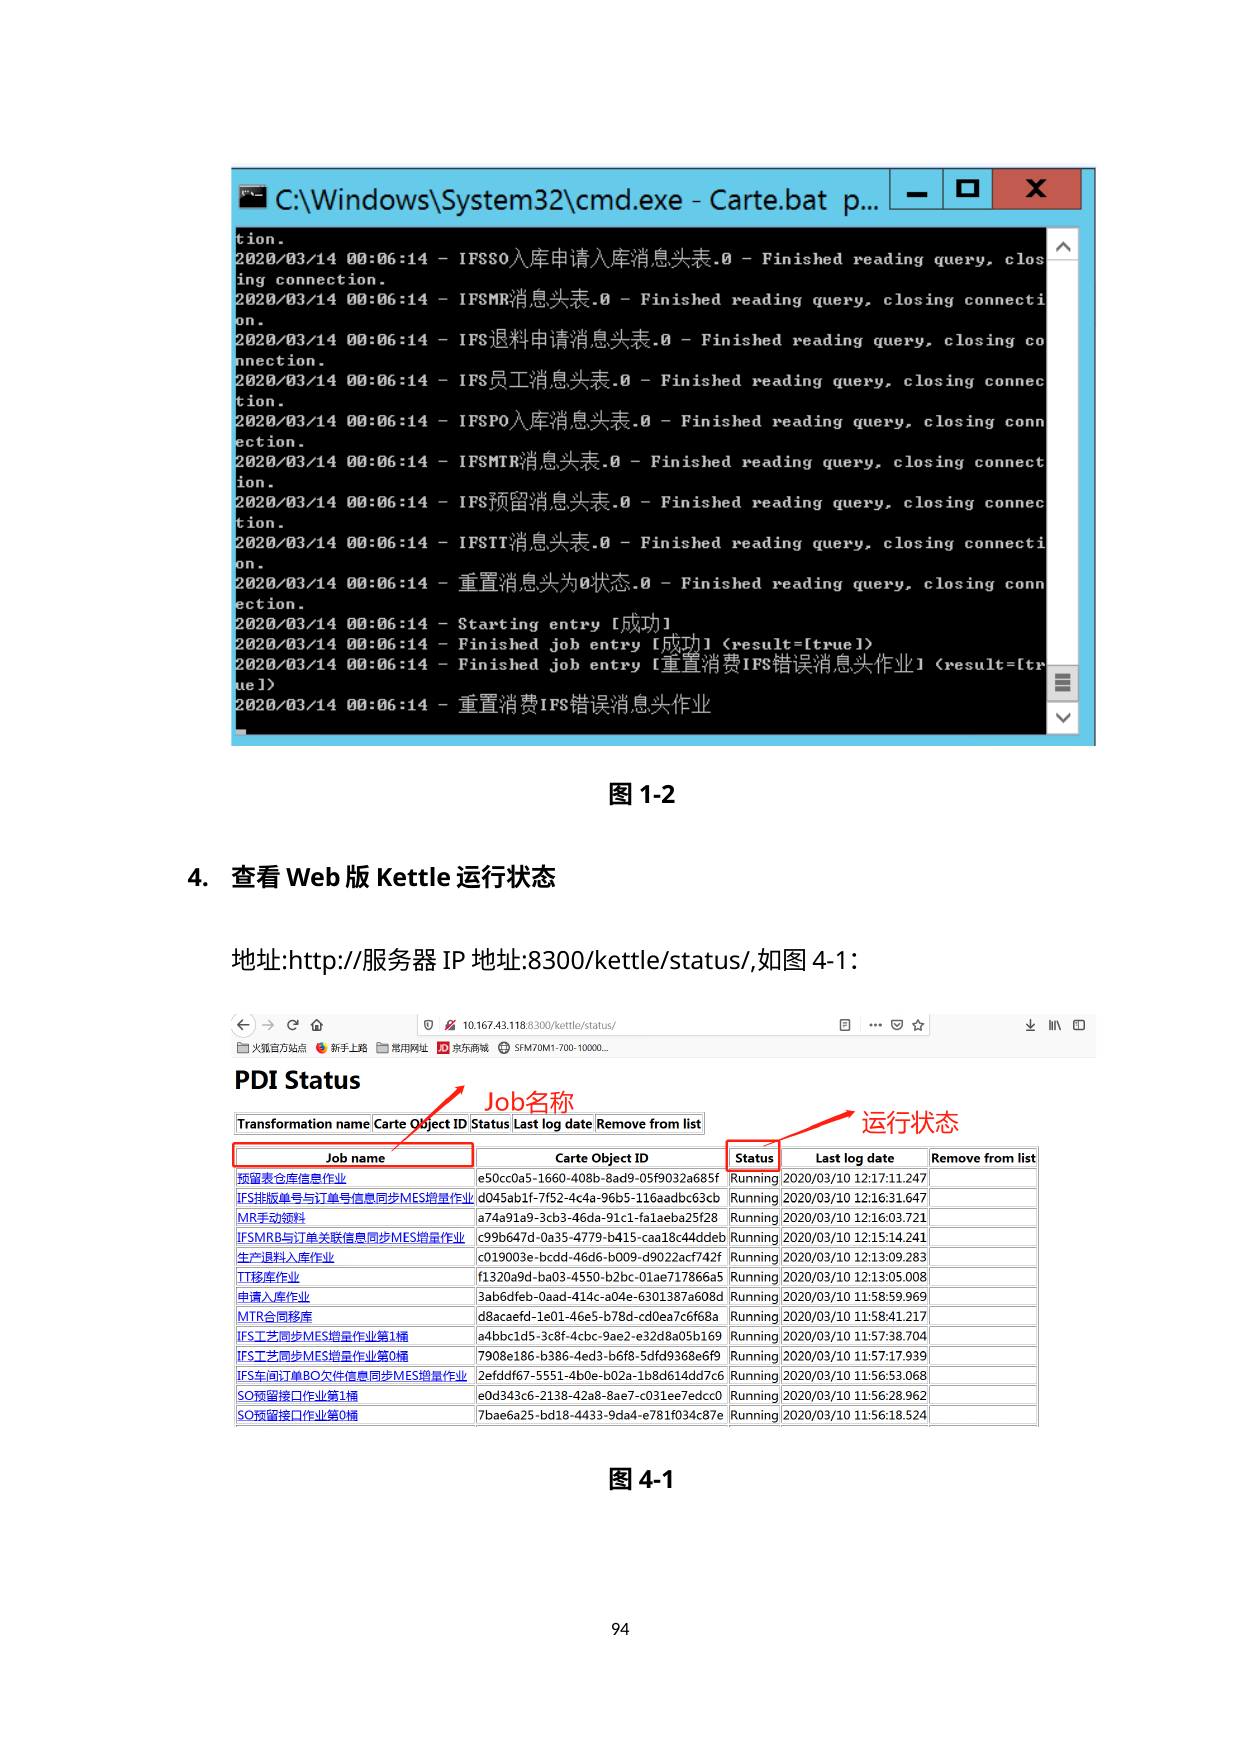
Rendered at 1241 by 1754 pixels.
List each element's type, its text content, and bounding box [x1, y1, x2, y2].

text 地址:http://服务器IP地址:8300/kettle/status/,如图4-1： [231, 926, 1053, 991]
picture [231, 1014, 1097, 1427]
text 图1-2 [231, 760, 1053, 825]
picture [231, 163, 1097, 746]
text 图4-1 [231, 1445, 1053, 1510]
list 查看Web版Kettle运行状态 [187, 843, 1053, 908]
